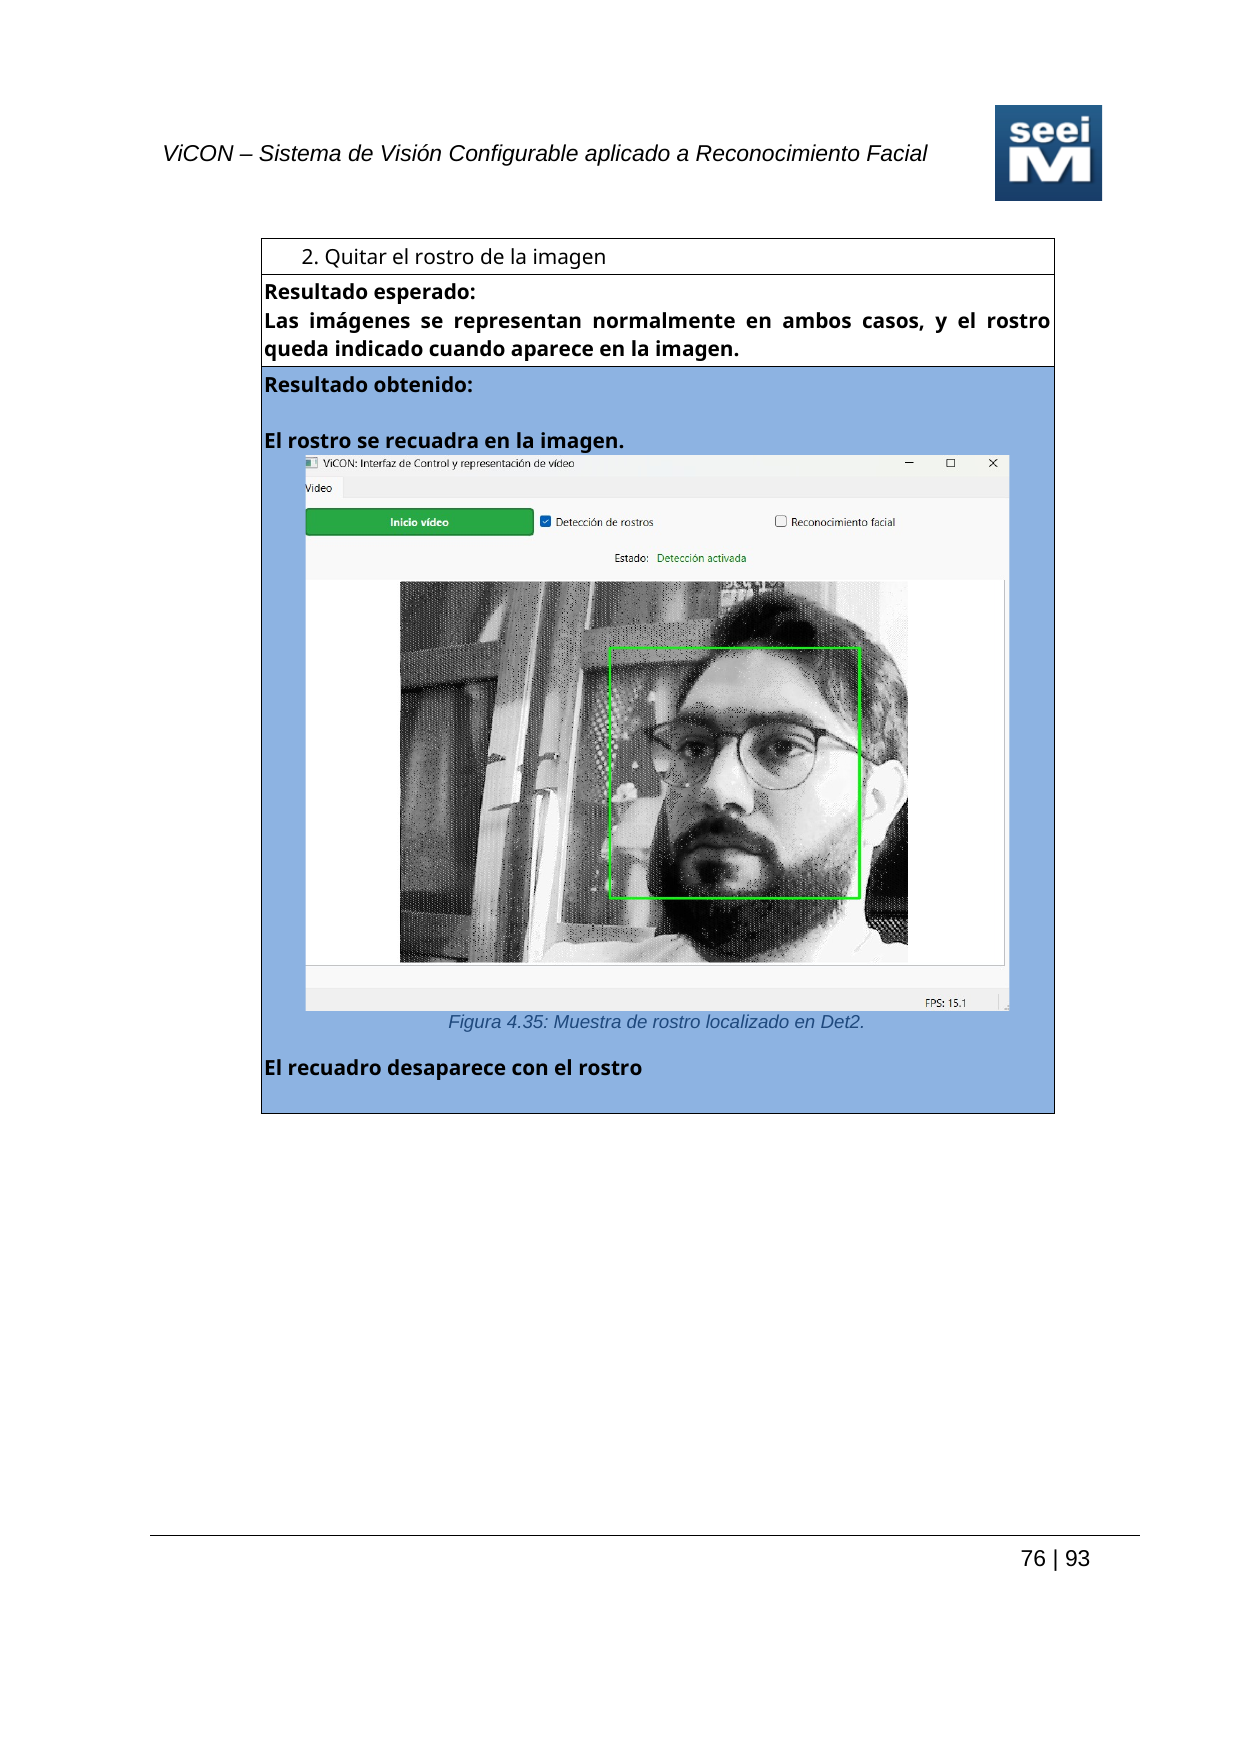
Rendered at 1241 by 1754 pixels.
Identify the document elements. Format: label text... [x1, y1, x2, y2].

table_cell Resultado obtenido: El rostro se recuadra en la imagen. Figura 4.13: Muestra de rostro localizado en Det2. El recuadro desaparece con el rostro Figura 4.14: Muestra de rostro no localizado en Det2. [262, 367, 1054, 1113]
picture [305, 455, 1010, 1011]
picture [995, 105, 1103, 201]
table_cell Pasos: 1. Iniciar la detección de rostros 2. Quitar el rostro de la imagen [262, 239, 1054, 273]
table_cell Resultado esperado: Las imágenes se representan normalmente en ambos casos, y el rostro queda indicado cuando aparece en la imagen. [262, 275, 1054, 366]
